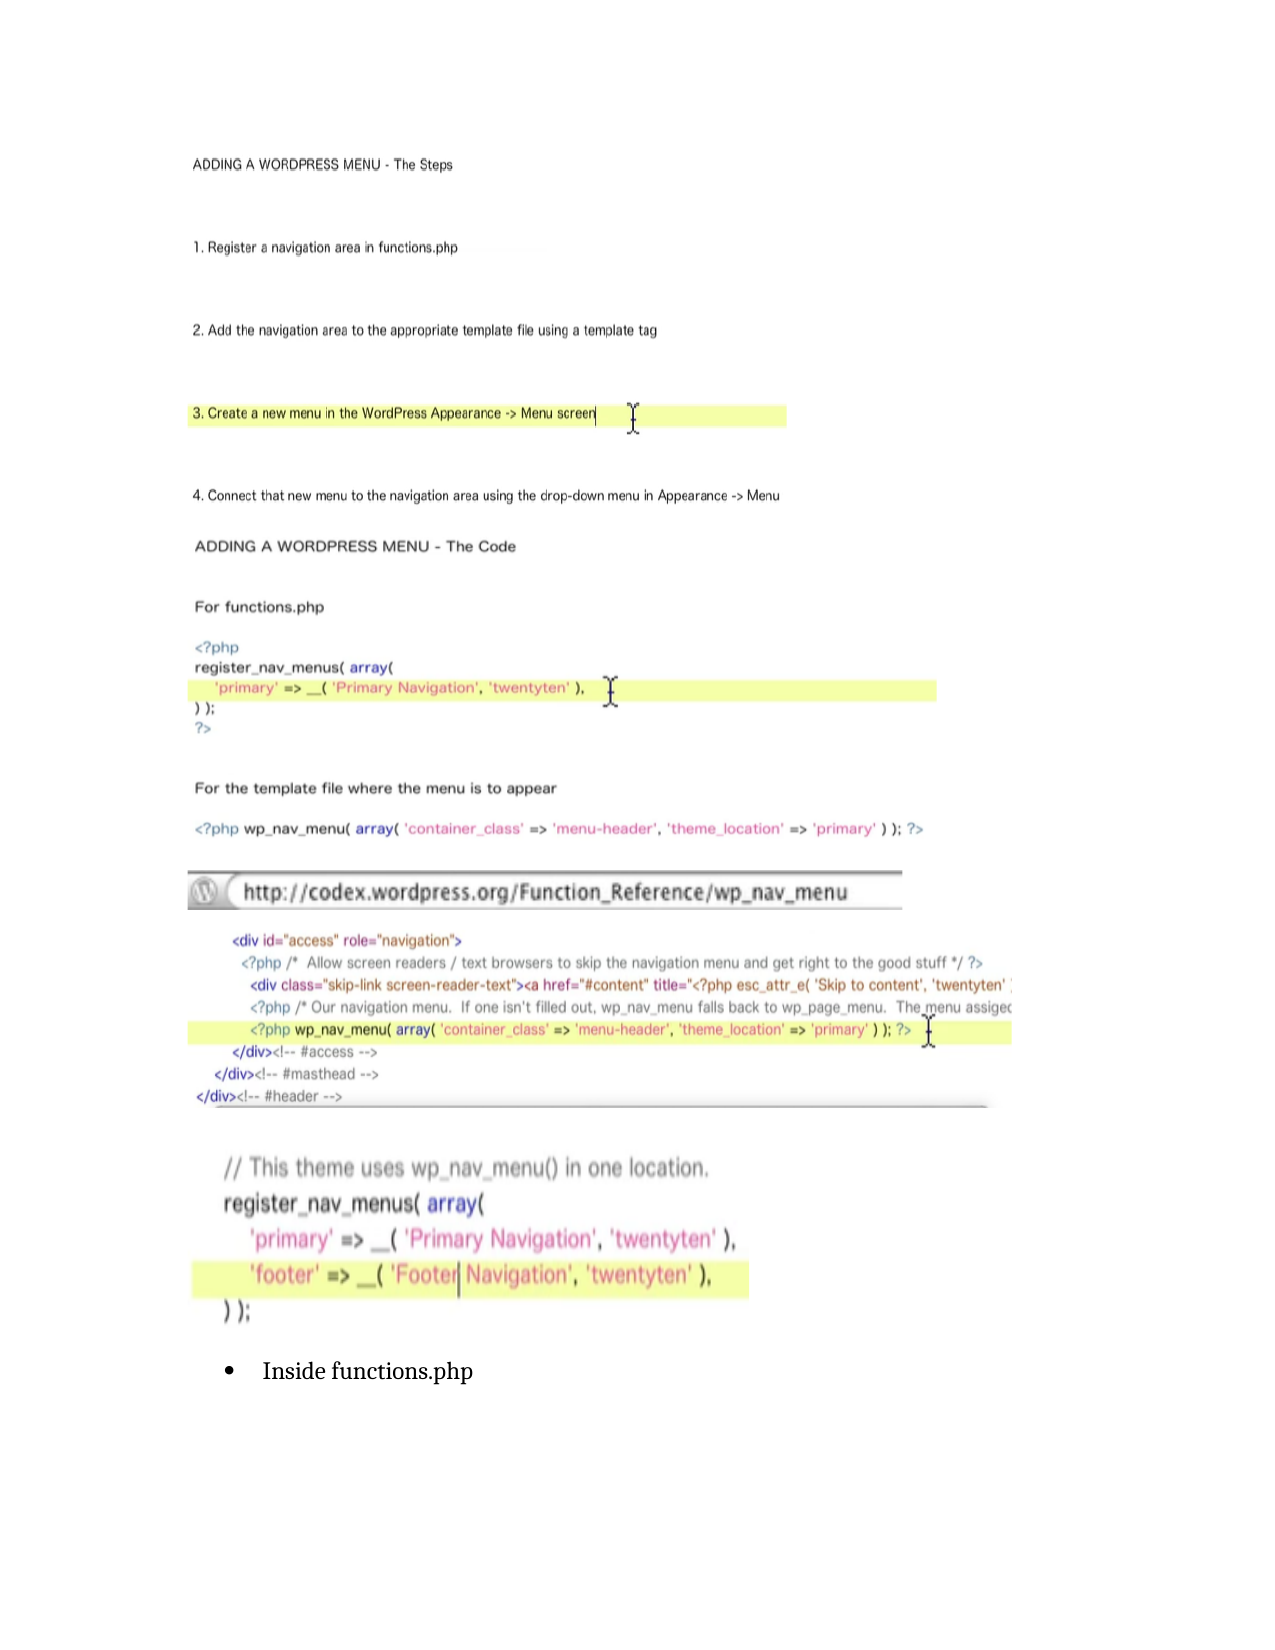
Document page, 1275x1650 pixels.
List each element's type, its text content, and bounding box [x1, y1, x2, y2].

picture [187, 150, 787, 513]
picture [187, 533, 937, 850]
picture [187, 870, 903, 910]
picture [187, 1128, 750, 1337]
list Inside functions.php [225, 1357, 1087, 1386]
picture [187, 930, 1012, 1108]
